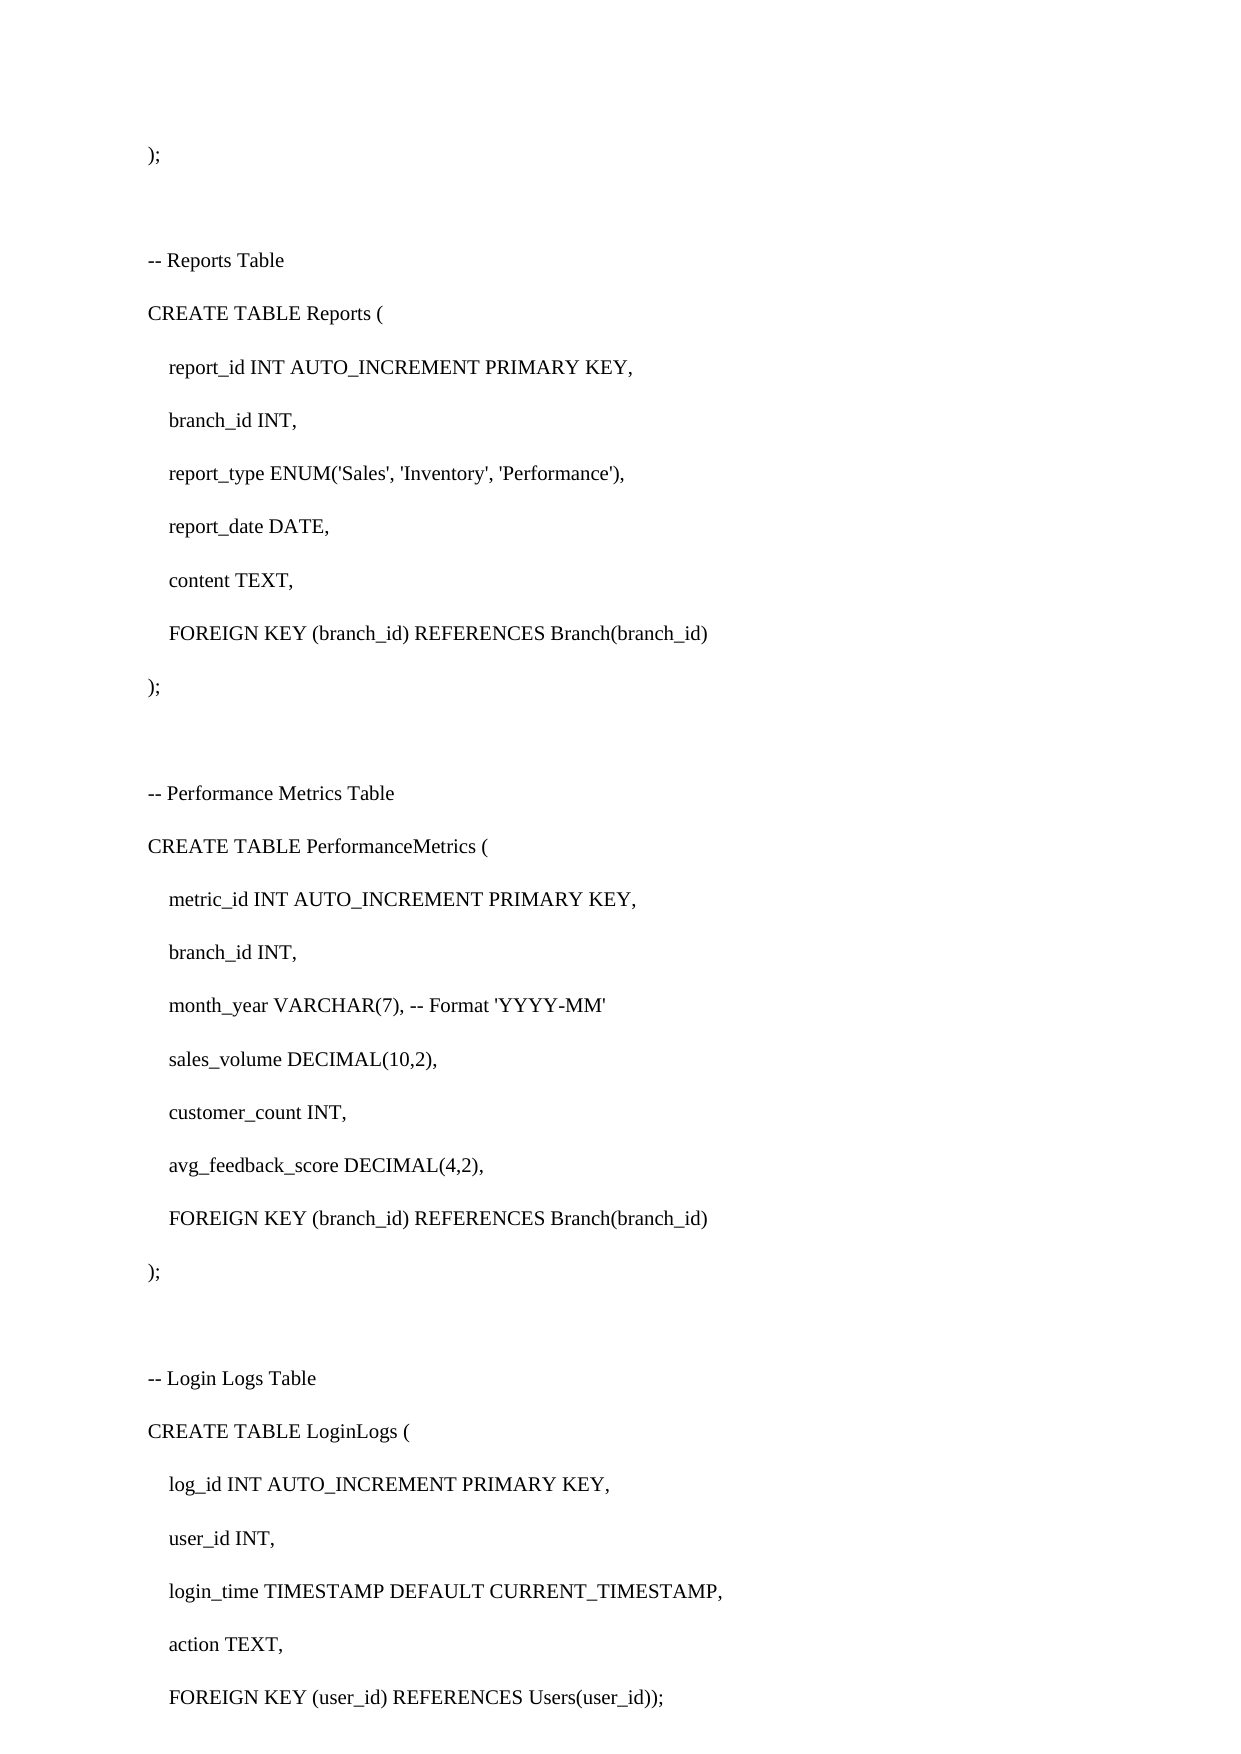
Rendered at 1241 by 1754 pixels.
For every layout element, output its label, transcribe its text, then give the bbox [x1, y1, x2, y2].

text log_id INT AUTO_INCREMENT PRIMARY KEY, [148, 1472, 1093, 1496]
text ); [148, 142, 1093, 166]
text ); [148, 1259, 1093, 1283]
text CREATE TABLE PerformanceMetrics ( [148, 834, 1093, 858]
text -- Performance Metrics Table [148, 780, 1093, 804]
text content TEXT, [148, 567, 1093, 592]
text CREATE TABLE LoginLogs ( [148, 1419, 1093, 1443]
text sales_volume DECIMAL(10,2), [148, 1047, 1093, 1071]
text FOREIGN KEY (user_id) REFERENCES Users(user_id)); [148, 1685, 1093, 1709]
text report_type ENUM('Sales', 'Inventory', 'Performance'), [148, 461, 1093, 485]
text report_date DATE, [148, 514, 1093, 538]
text branch_id INT, [148, 940, 1093, 964]
text CREATE TABLE Reports ( [148, 301, 1093, 325]
text avg_feedback_score DECIMAL(4,2), [148, 1153, 1093, 1177]
text -- Login Logs Table [148, 1366, 1093, 1390]
text action TEXT, [148, 1632, 1093, 1656]
text FOREIGN KEY (branch_id) REFERENCES Branch(branch_id) [148, 1206, 1093, 1230]
text month_year VARCHAR(7), -- Format 'YYYY-MM' [148, 993, 1093, 1017]
text ); [148, 674, 1093, 698]
text report_id INT AUTO_INCREMENT PRIMARY KEY, [148, 354, 1093, 379]
text customer_count INT, [148, 1100, 1093, 1124]
text user_id INT, [148, 1526, 1093, 1550]
text FOREIGN KEY (branch_id) REFERENCES Branch(branch_id) [148, 621, 1093, 645]
text login_time TIMESTAMP DEFAULT CURRENT_TIMESTAMP, [148, 1579, 1093, 1603]
text -- Reports Table [148, 248, 1093, 272]
text branch_id INT, [148, 408, 1093, 432]
text metric_id INT AUTO_INCREMENT PRIMARY KEY, [148, 887, 1093, 911]
